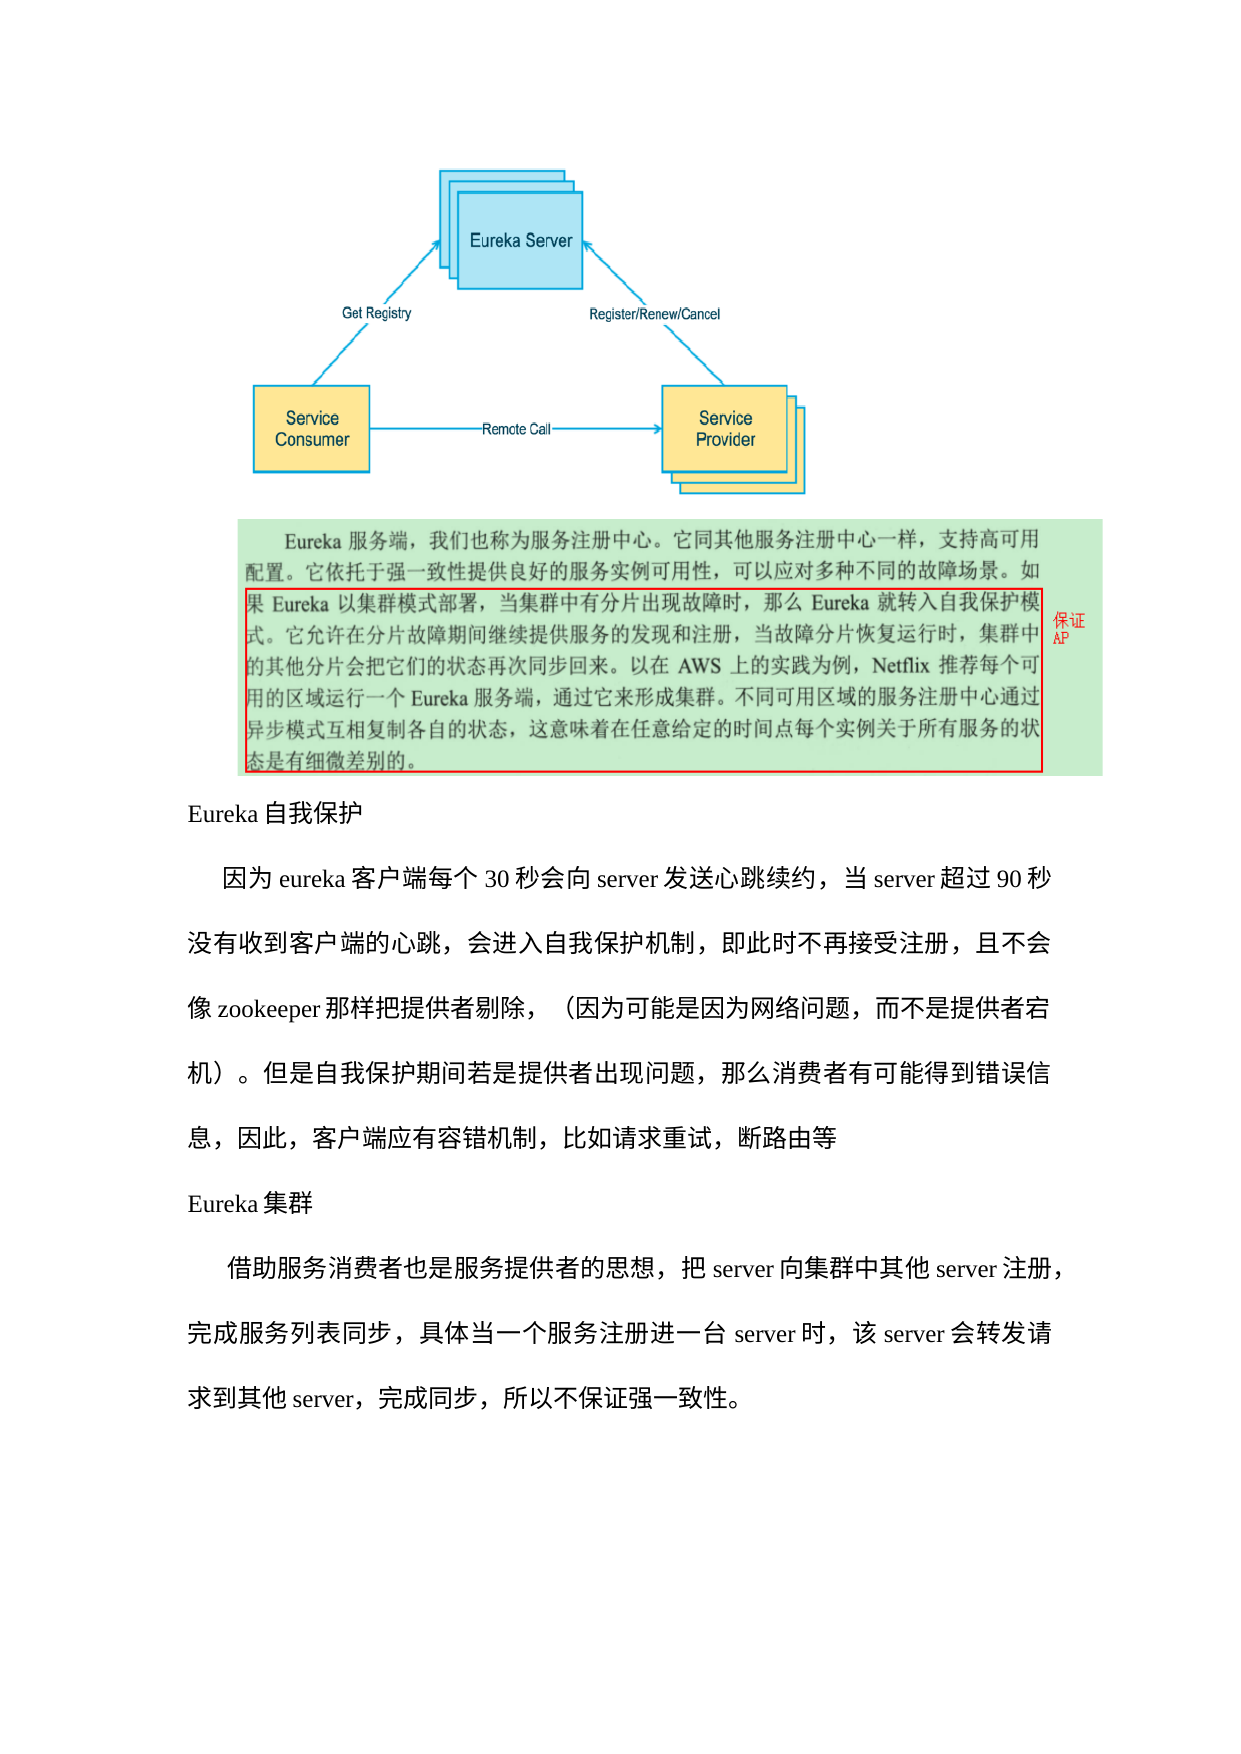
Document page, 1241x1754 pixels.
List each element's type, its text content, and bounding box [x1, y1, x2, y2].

text Eureka自我保护 [187, 779, 1053, 844]
text 因为eureka客户端每个30秒会向server发送心跳续约，当server超过90秒没有收到客户端的心跳，会进入自我保护机制，即此时不再接受注册，且不会像zookeeper那样把提供者剔除，（因为可能是因为网络问题，而不是提供者宕机）。但是自我保护期间若是提供者出现问题，那么消费者有可能得到错误信息，因此，客户端应有容错机制，比如请求重试，断路由等 [187, 844, 1053, 1169]
text 借助服务消费者也是服务提供者的思想，把server向集群中其他server注册，完成服务列表同步，具体当一个服务注册进一台server时，该server会转发请求到其他server，完成同步，所以不保证强一致性。 [187, 1234, 1053, 1429]
picture [237, 519, 1103, 776]
picture [243, 162, 819, 505]
text Eureka集群 [187, 1169, 1053, 1234]
